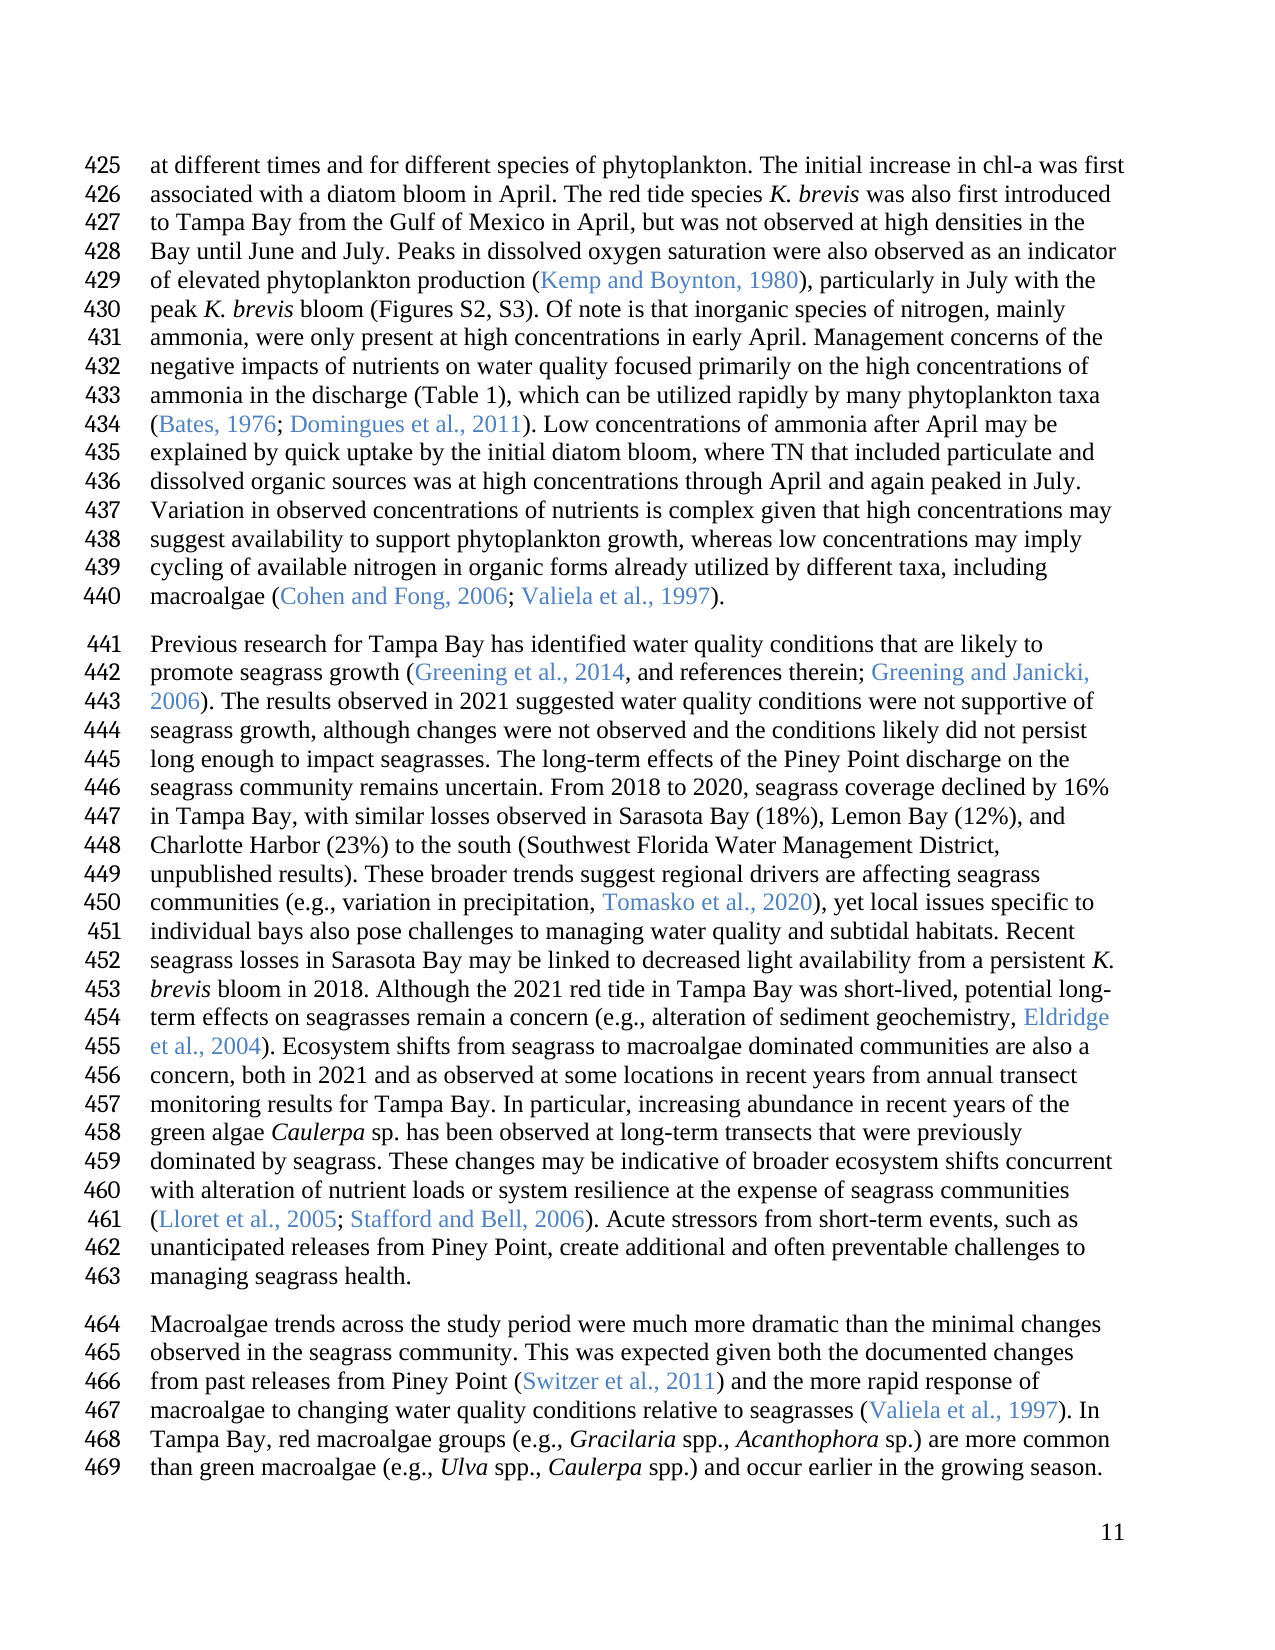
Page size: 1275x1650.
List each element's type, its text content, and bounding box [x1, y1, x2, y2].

text Previous research for Tampa Bay has identified water quality conditions that are likely to promote seagrass growth (Greening et al., 2014, and references therein; Greening and Janicki, 2006). The results observed in 2021 suggested water quality conditions were not supportive of seagrass growth, although changes were not observed and the conditions likely did not persist long enough to impact seagrasses. The long-term effects of the Piney Point discharge on the seagrass community remains uncertain. From 2018 to 2020, seagrass coverage declined by 16% in Tampa Bay, with similar losses observed in Sarasota Bay (18%), Lemon Bay (12%), and Charlotte Harbor (23%) to the south (Southwest Florida Water Management District, unpublished results). These broader trends suggest regional drivers are affecting seagrass communities (e.g., variation in precipitation, Tomasko et al., 2020), yet local issues specific to individual bays also pose challenges to managing water quality and subtidal habitats. Recent seagrass losses in Sarasota Bay may be linked to decreased light availability from a persistent K. brevis bloom in 2018. Although the 2021 red tide in Tampa Bay was short-lived, potential long-term effects on seagrasses remain a concern (e.g., alteration of sediment geochemistry, Eldridge et al., 2004). Ecosystem shifts from seagrass to macroalgae dominated communities are also a concern, both in 2021 and as observed at some locations in recent years from annual transect monitoring results for Tampa Bay. In particular, increasing abundance in recent years of the green algae Caulerpa sp. has been observed at long-term transects that were previously dominated by seagrass. These changes may be indicative of broader ecosystem shifts concurrent with alteration of nutrient loads or system resilience at the expense of seagrass communities (Lloret et al., 2005; Stafford and Bell, 2006). Acute stressors from short-term events, such as unanticipated releases from Piney Point, create additional and often preventable challenges to managing seagrass health. [150, 629, 1125, 1290]
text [150, 1309, 1125, 1481]
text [150, 150, 1125, 610]
